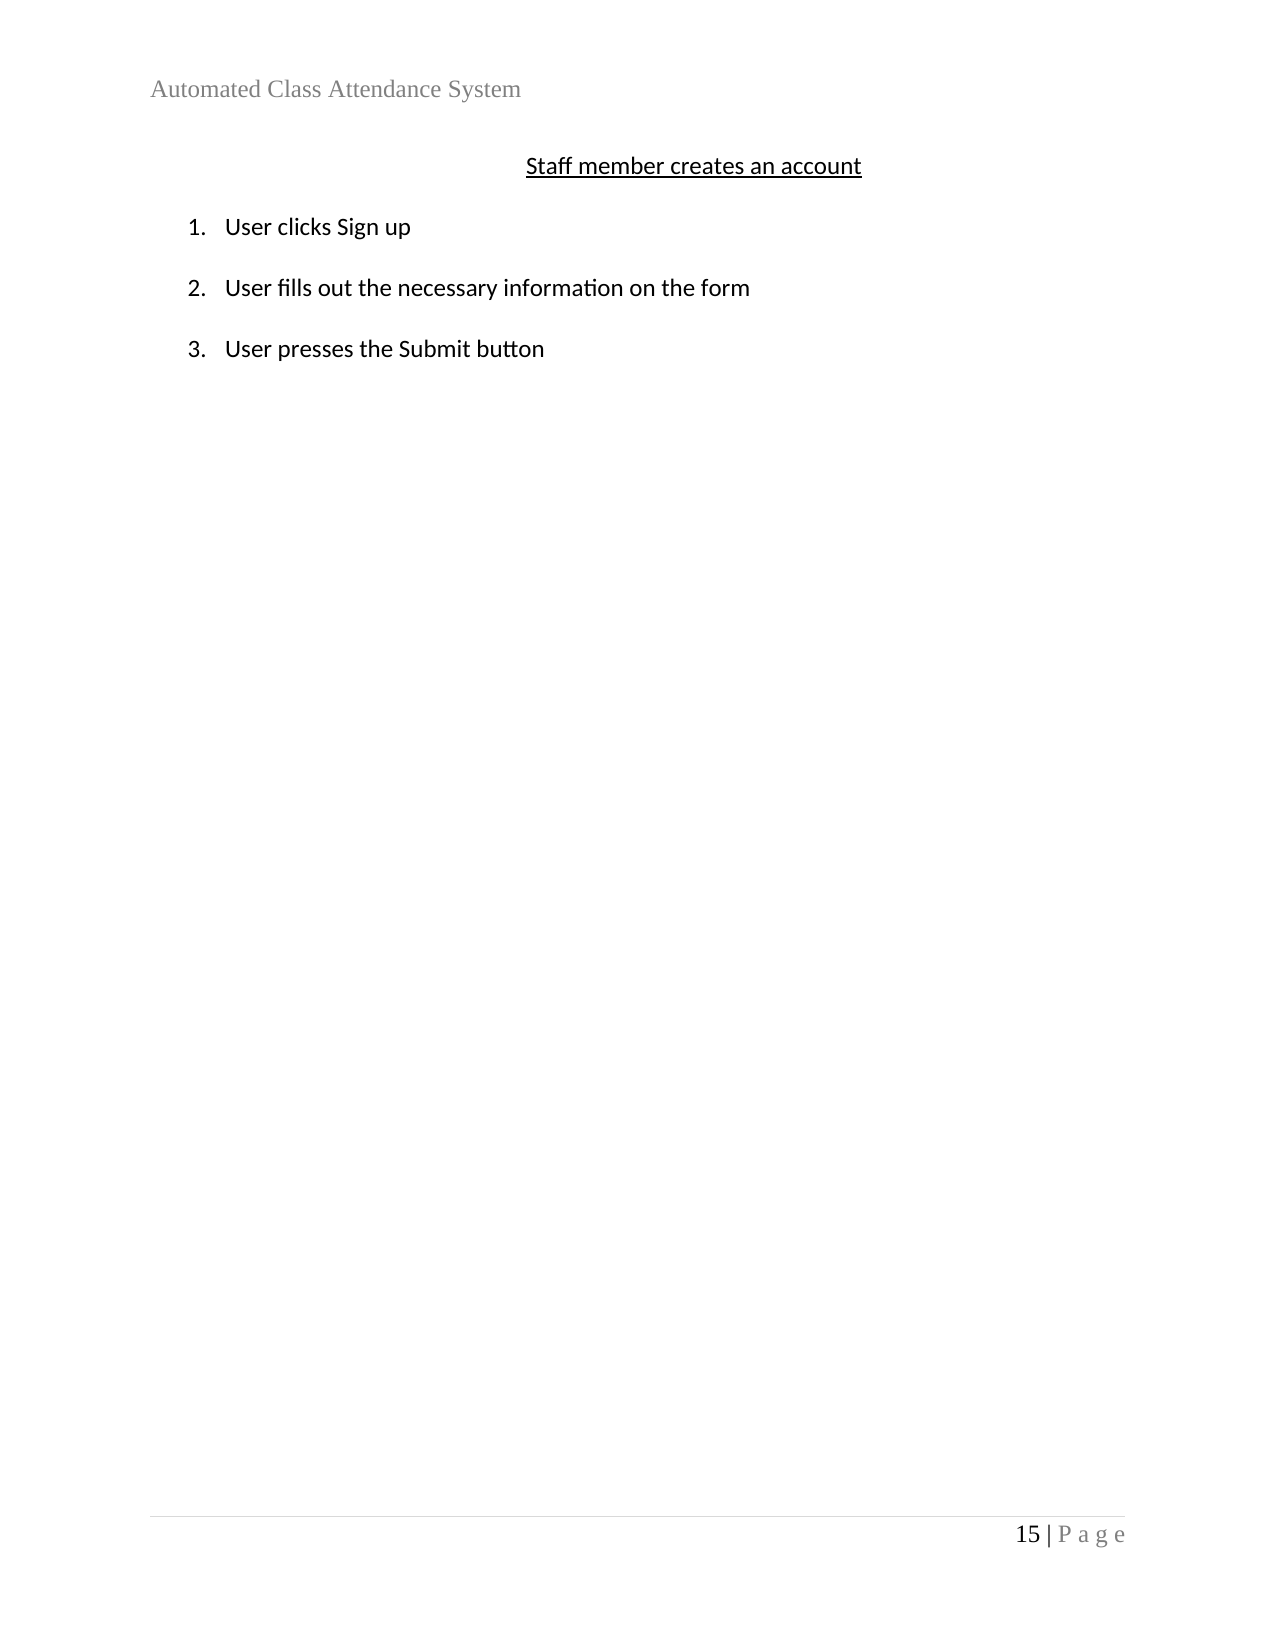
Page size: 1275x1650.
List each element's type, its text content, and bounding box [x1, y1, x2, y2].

list User fills out the necessary information on the form [187, 272, 1125, 303]
list User clicks Sign up [187, 211, 1125, 242]
list Staff member creates an account [262, 150, 1125, 181]
list User presses the Submit button [187, 333, 1125, 364]
